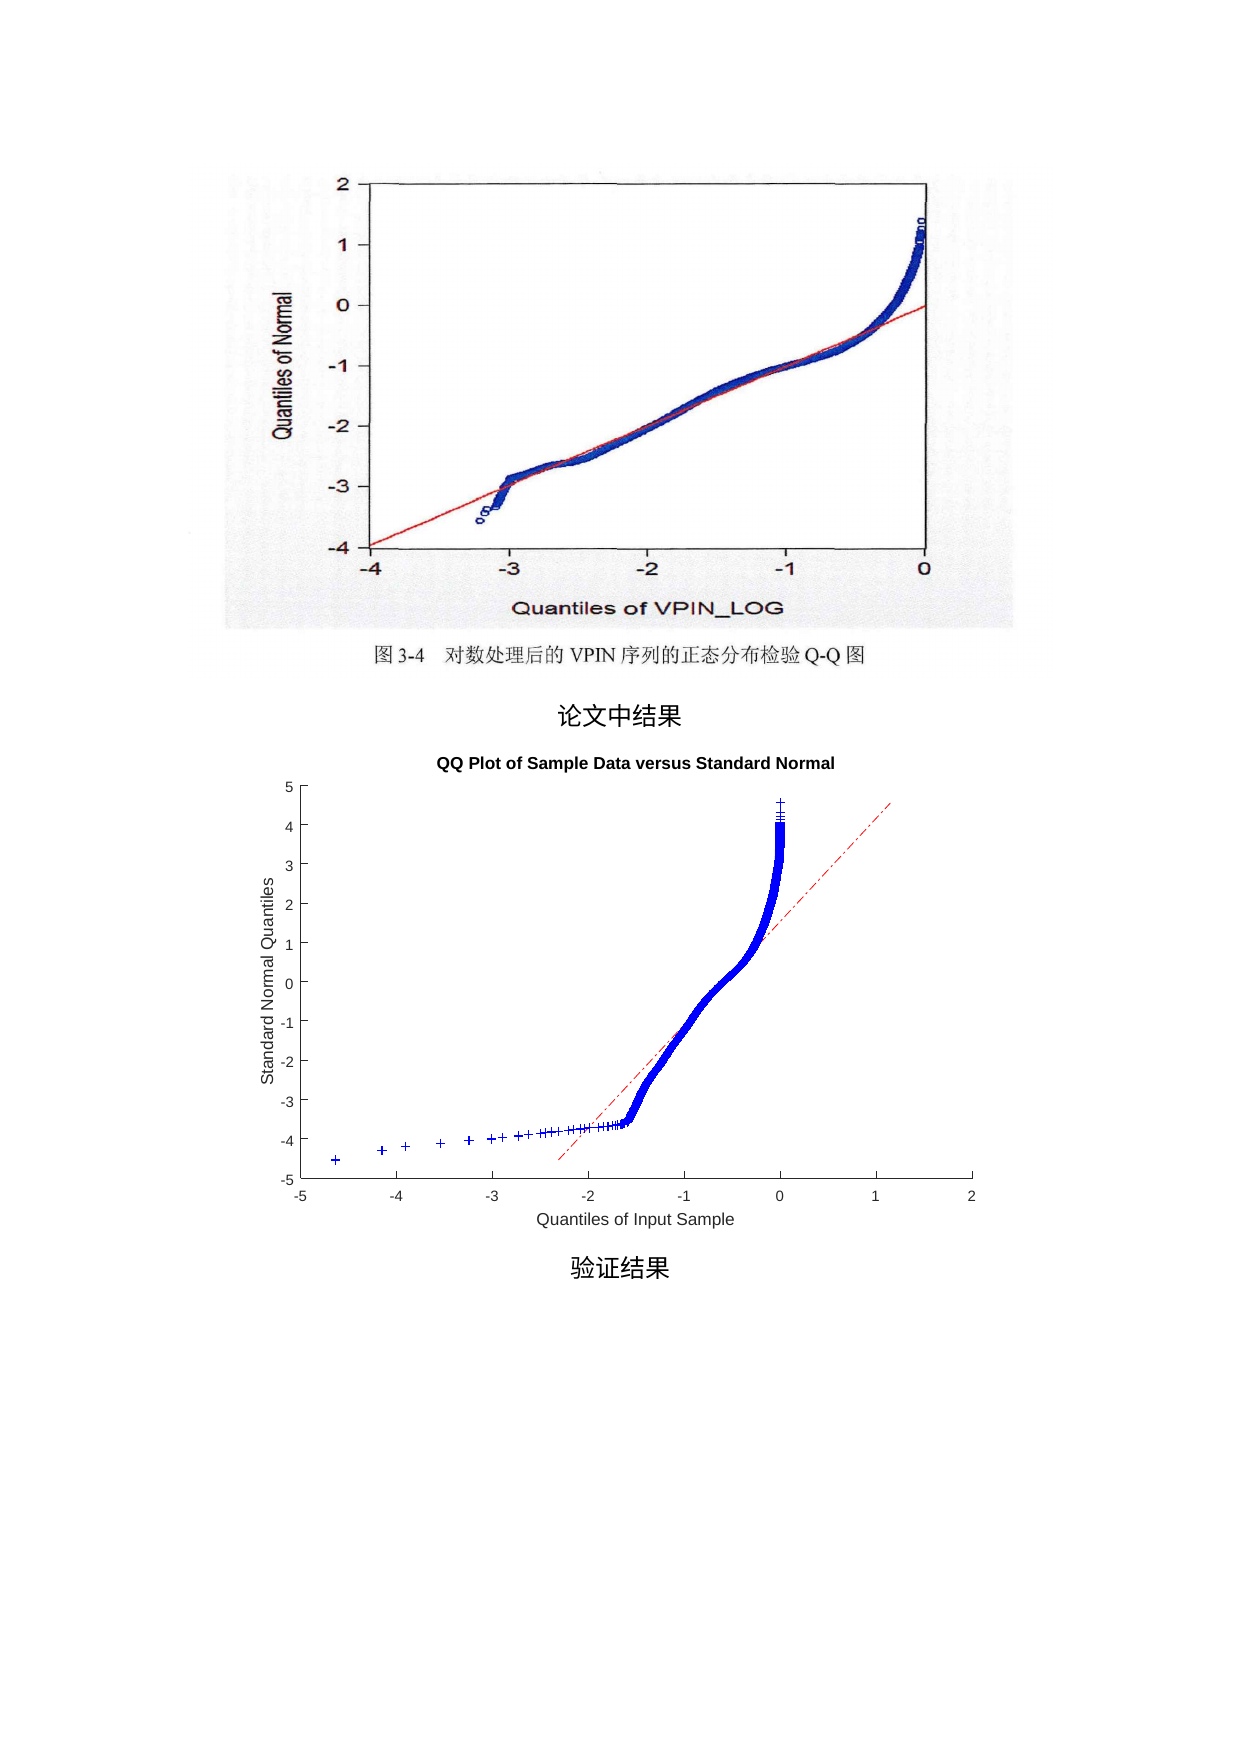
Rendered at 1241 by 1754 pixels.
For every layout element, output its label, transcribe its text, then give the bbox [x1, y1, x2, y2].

text 论文中结果 [187, 682, 1053, 747]
picture [187, 162, 1053, 678]
text 验证结果 [187, 1234, 1053, 1299]
